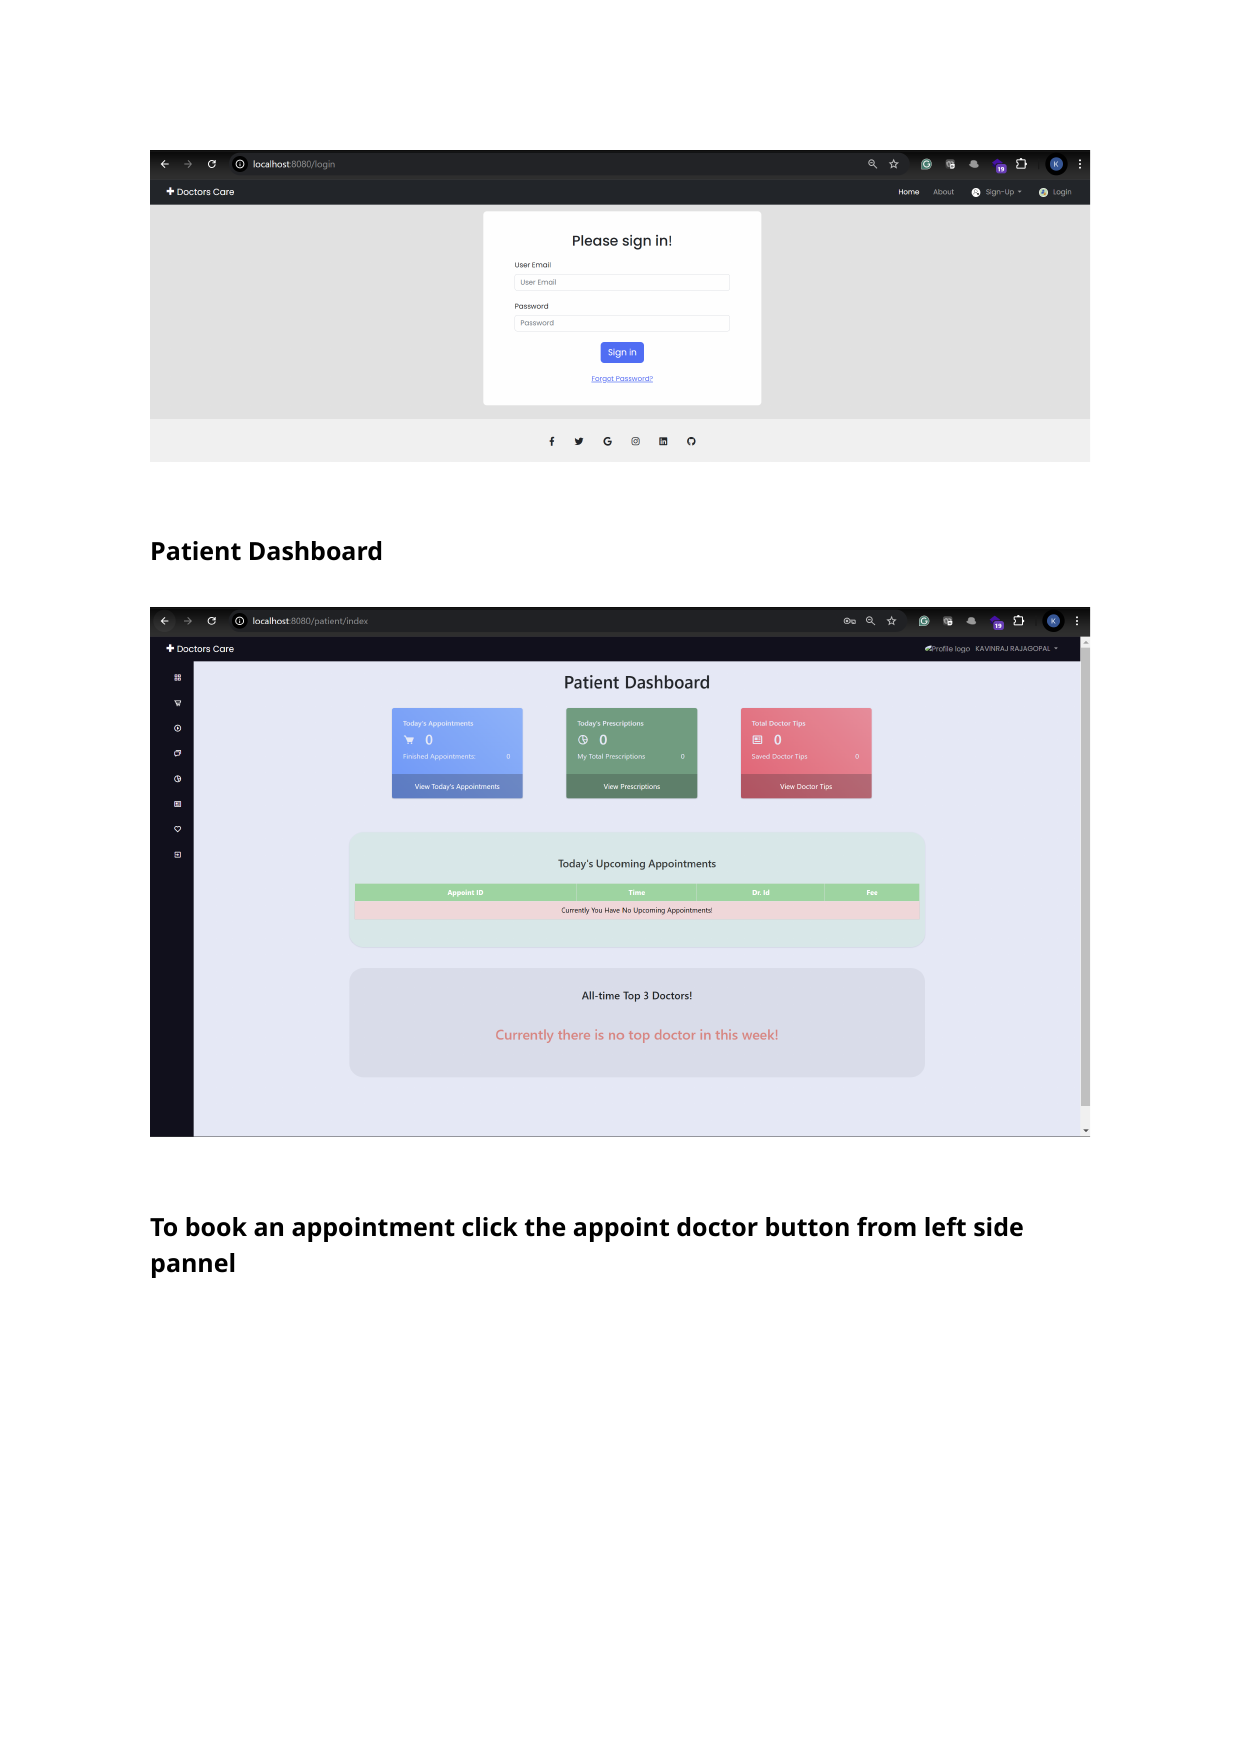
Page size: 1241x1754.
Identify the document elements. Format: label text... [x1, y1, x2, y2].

picture [150, 150, 1091, 462]
picture [150, 607, 1091, 1137]
text Patient Dashboard [150, 534, 1090, 607]
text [150, 1209, 1090, 1280]
